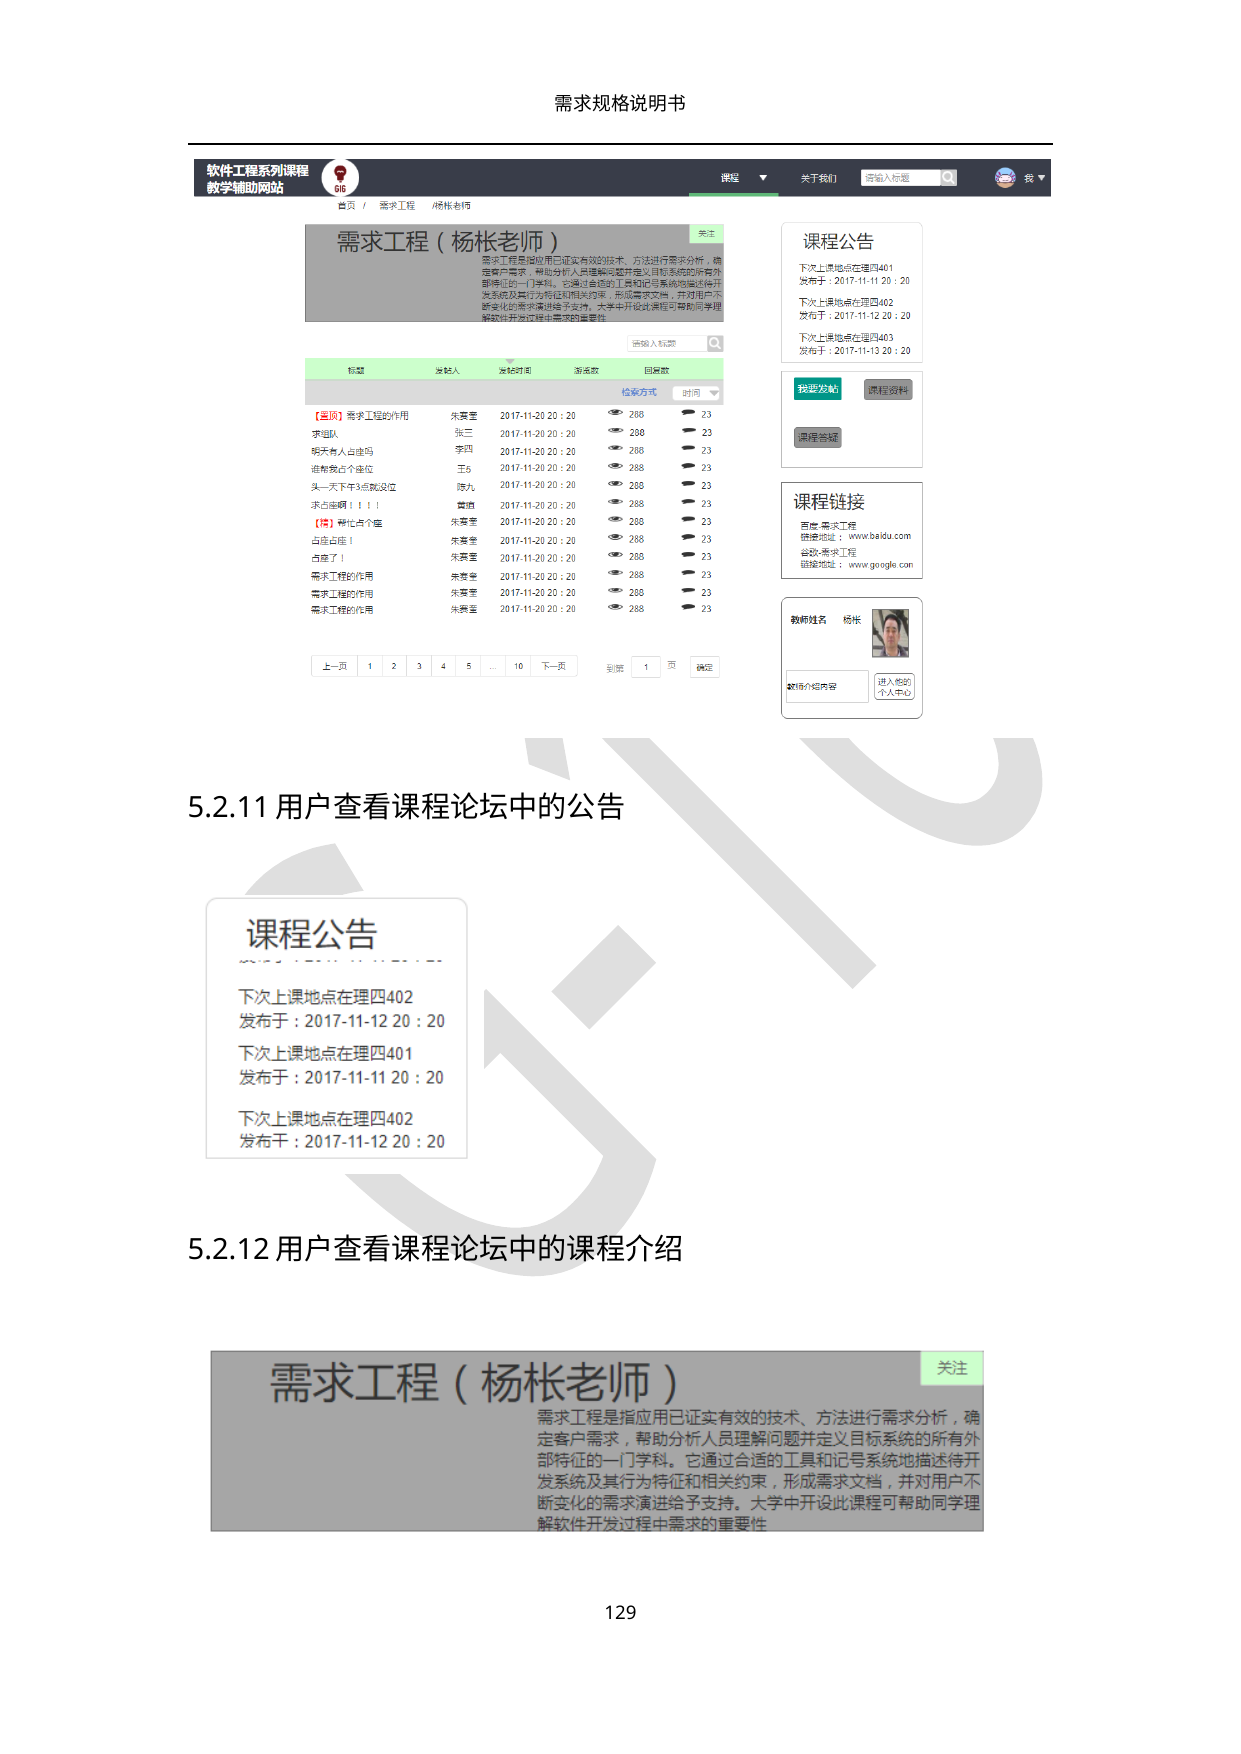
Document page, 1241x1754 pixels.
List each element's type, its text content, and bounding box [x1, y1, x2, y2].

subtitle 用户查看课程论坛中的公告 [187, 772, 1053, 837]
picture [187, 895, 484, 1174]
picture [187, 159, 1053, 738]
picture [187, 1337, 1009, 1548]
subtitle 用户查看课程论坛中的课程介绍 [187, 1214, 1053, 1279]
